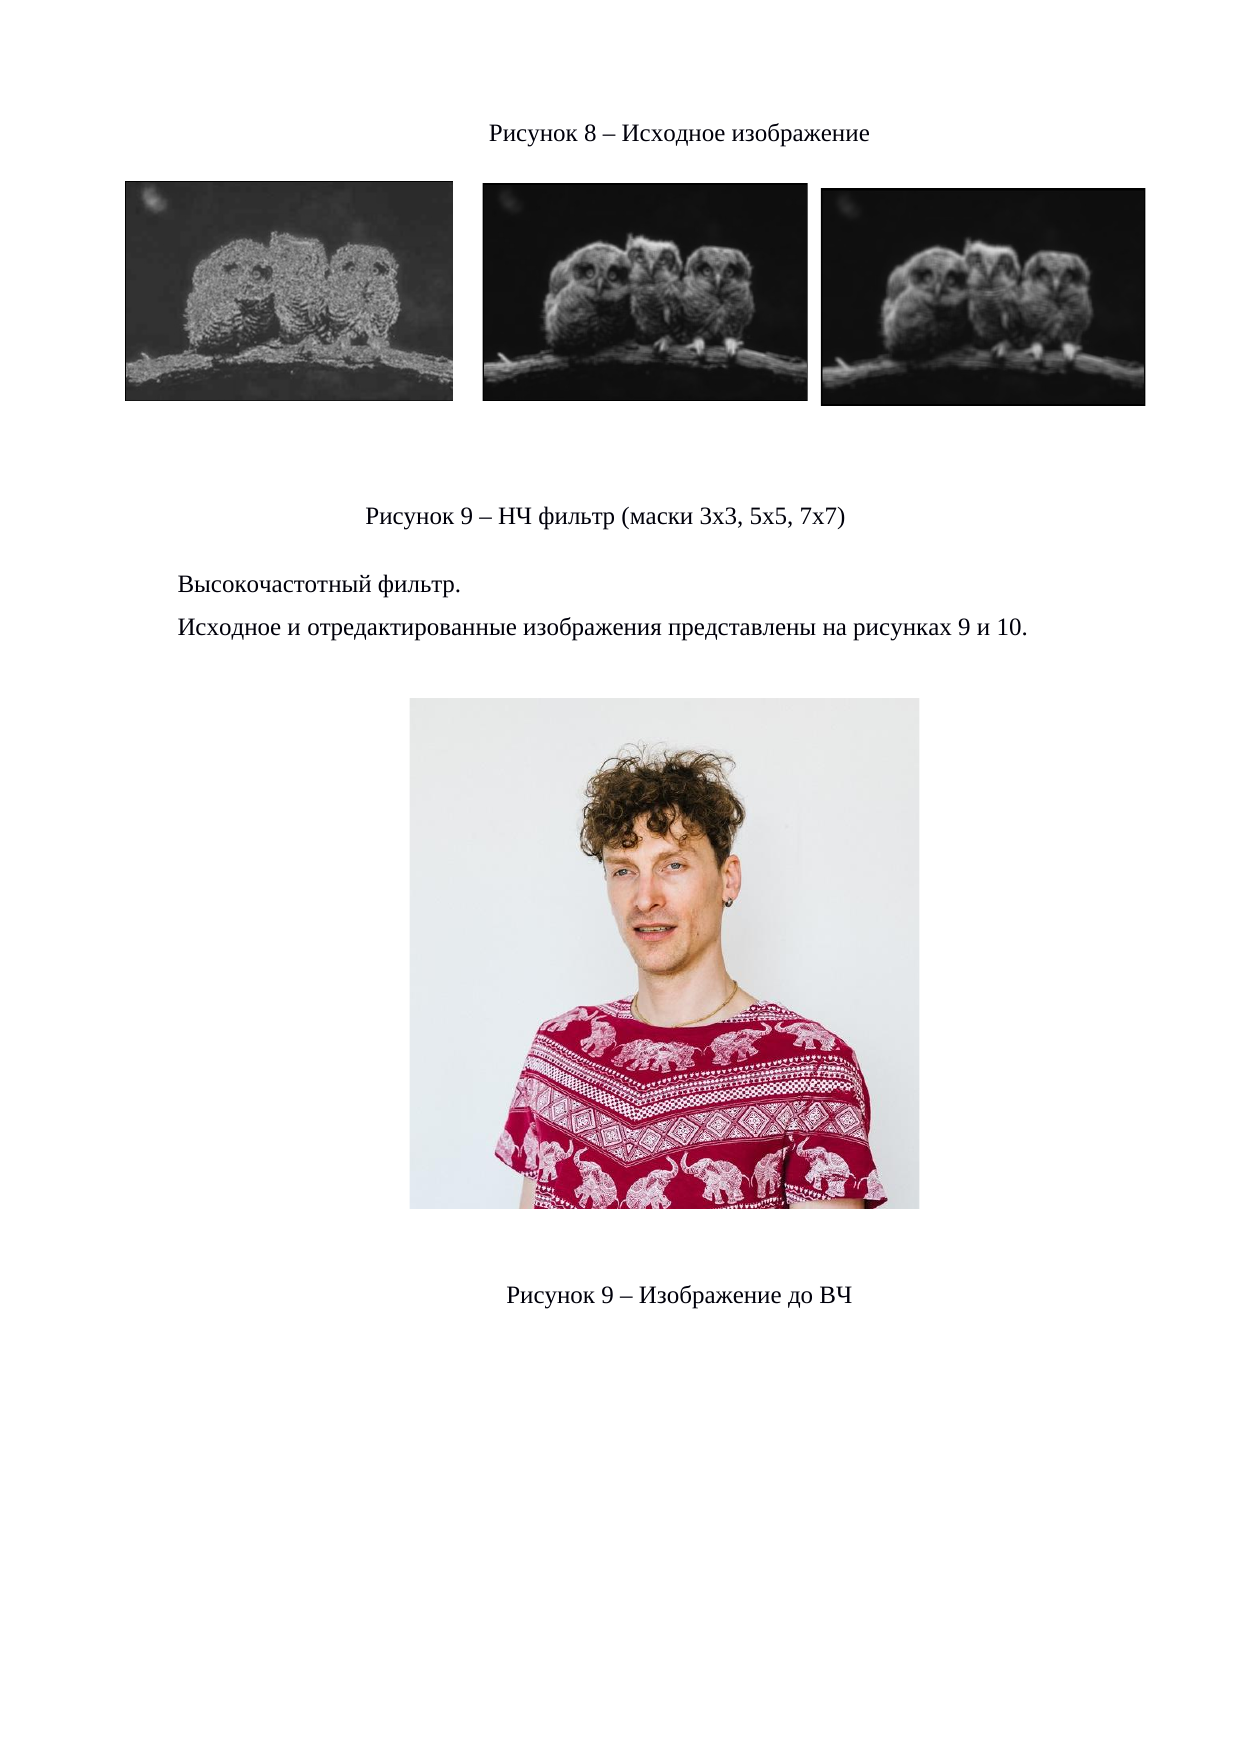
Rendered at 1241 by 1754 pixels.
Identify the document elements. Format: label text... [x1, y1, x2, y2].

text Рисунок 9 – Изображение до ВЧ [88, 1280, 1181, 1309]
picture [409, 698, 920, 1209]
text Исходное и отредактированные изображения представлены на рисунках 9 и 10. [88, 612, 1181, 641]
picture [125, 181, 453, 401]
text Рисунок 9 – НЧ фильтр (маски 3х3, 5х5, 7х7) [29, 501, 1181, 530]
picture [820, 188, 1146, 406]
picture [482, 183, 808, 401]
text Рисунок 8 – Исходное изображение [88, 118, 1181, 147]
text Высокочастотный фильтр. [88, 569, 1181, 598]
